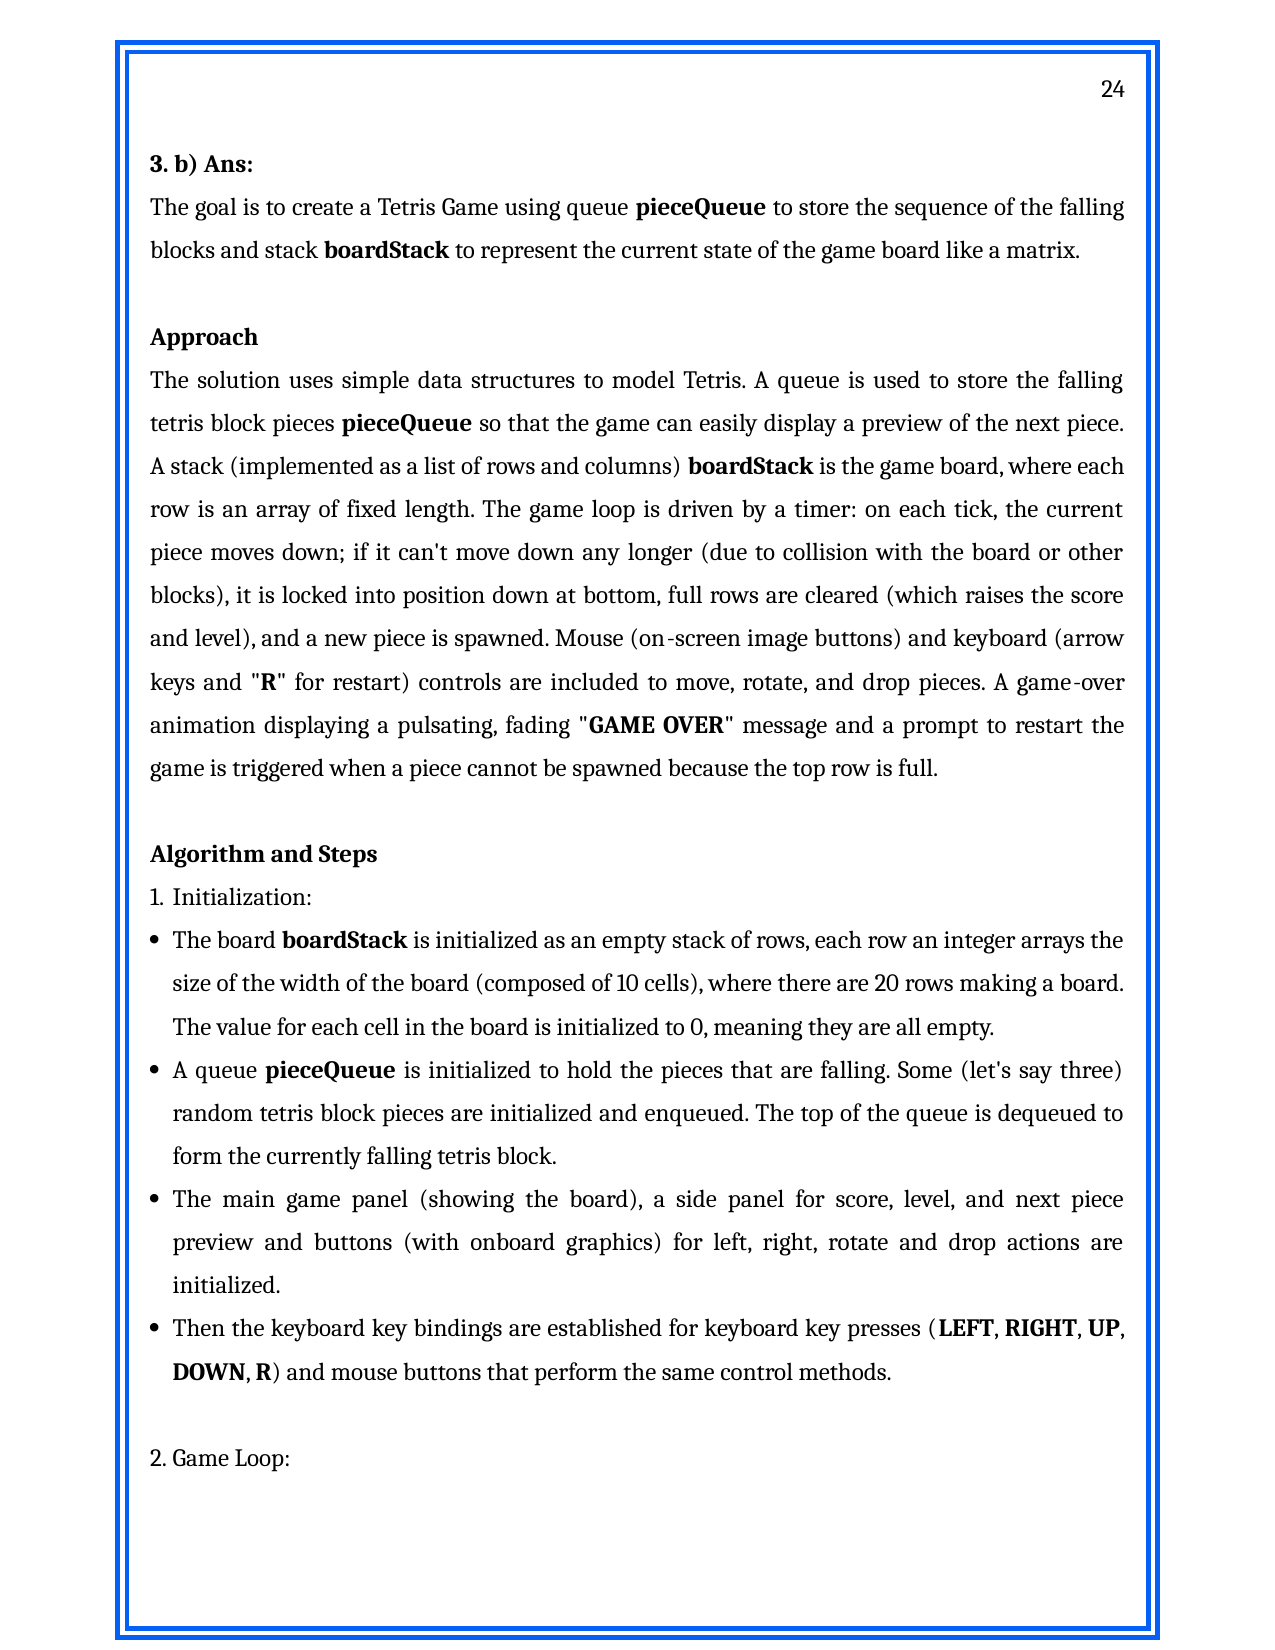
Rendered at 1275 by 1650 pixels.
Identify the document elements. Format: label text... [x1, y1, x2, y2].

text Algorithm and Steps [150, 840, 1125, 869]
list A queue pieceQueue is initialized to hold the pieces that are falling. Some (let's say three) random tetris block pieces are initialized and enqueued. The top of the queue is dequeued to form the currently falling tetris block. [150, 1056, 1125, 1171]
text The goal is to create a Tetris Game using queue pieceQueue to store the sequence of the falling blocks and stack boardStack to represent the current state of the game board like a matrix. [150, 193, 1125, 265]
list Then the keyboard key bindings are established for keyboard key presses (LEFT, RIGHT, UP, DOWN, R) and mouse buttons that perform the same control methods. [150, 1314, 1125, 1386]
text The solution uses simple data structures to model Tetris. A queue is used to store the falling tetris block pieces pieceQueue so that the game can easily display a preview of the next piece. A stack (implemented as a list of rows and columns) boardStack is the game board, where each row is an array of fixed length. The game loop is driven by a timer: on each tick, the current piece moves down; if it can't move down any longer (due to collision with the board or other blocks), it is locked into position down at bottom, full rows are cleared (which raises the score and level), and a new piece is spawned. Mouse (on‑screen image buttons) and keyboard (arrow keys and "R" for restart) controls are included to move, rotate, and drop pieces. A game‑over animation displaying a pulsating, fading "GAME OVER" message and a prompt to restart the game is triggered when a piece cannot be spawned because the top row is full. [150, 366, 1125, 782]
list Initialization: [150, 883, 1125, 912]
list The main game panel (showing the board), a side panel for score, level, and next piece preview and buttons (with onboard graphics) for left, right, rotate and drop actions are initialized. [150, 1185, 1125, 1300]
text 3. b) Ans: [150, 150, 1125, 179]
list Game Loop: [150, 1444, 1125, 1472]
list The board boardStack is initialized as an empty stack of rows, each row an integer arrays the size of the width of the board (composed of 10 cells), where there are 20 rows making a board. The value for each cell in the board is initialized to 0, meaning they are all empty. [150, 926, 1125, 1041]
text Approach [150, 322, 1125, 351]
